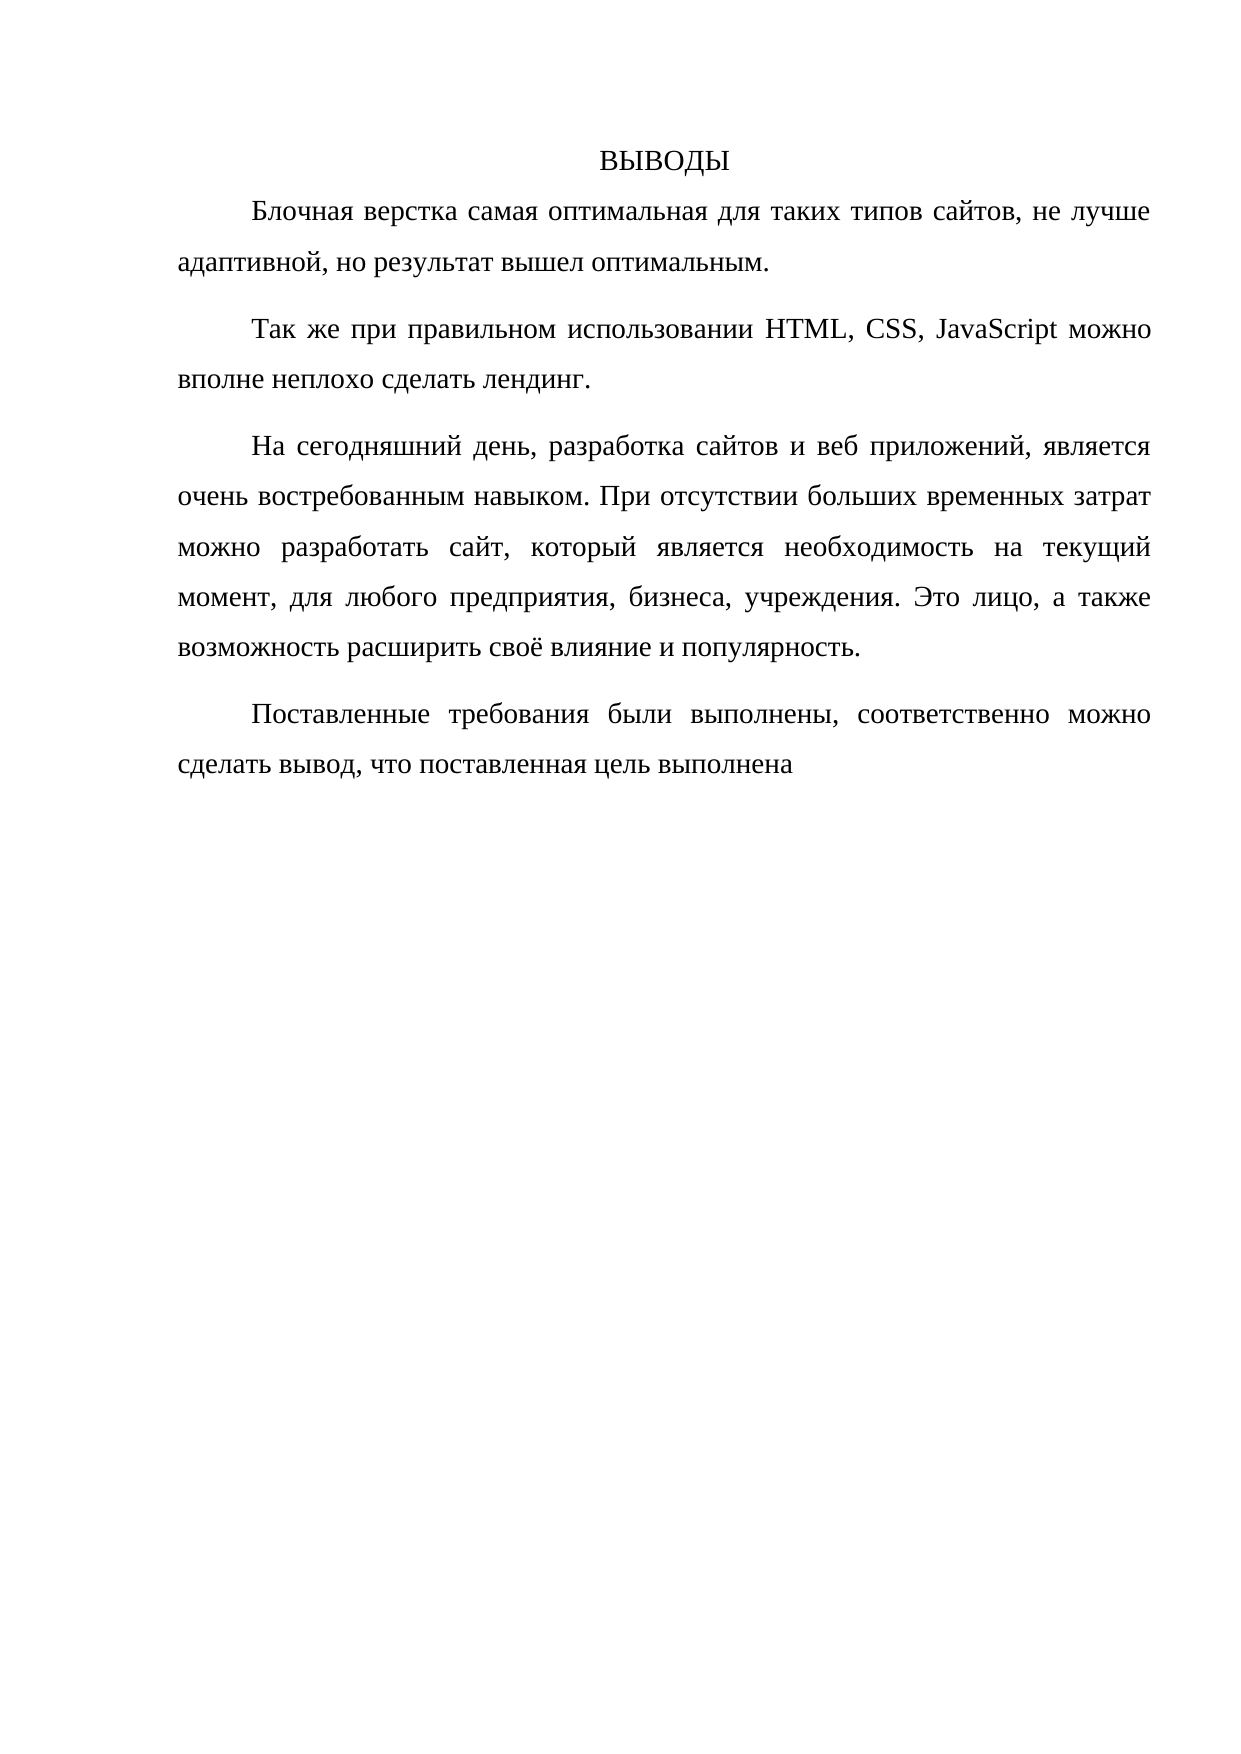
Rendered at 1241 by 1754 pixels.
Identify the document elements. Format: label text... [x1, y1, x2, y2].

text На сегодняшний день, разработка сайтов и веб приложений, является очень востребованным навыком. При отсутствии больших временных затрат можно разработать сайт, который является необходимость на текущий момент, для любого предприятия, бизнеса, учреждения. Это лицо, а также возможность расширить своё влияние и популярность. [177, 428, 1152, 663]
subtitle ВЫВОДЫ [177, 143, 1152, 177]
text Поставленные требования были выполнены, соответственно можно сделать вывод, что поставленная цель выполнена [177, 696, 1152, 780]
text Блочная верстка самая оптимальная для таких типов сайтов, не лучше адаптивной, но результат вышел оптимальным. [177, 193, 1152, 277]
text Так же при правильном использовании HTML, CSS, JavaScript можно вполне неплохо сделать лендинг. [177, 311, 1152, 394]
